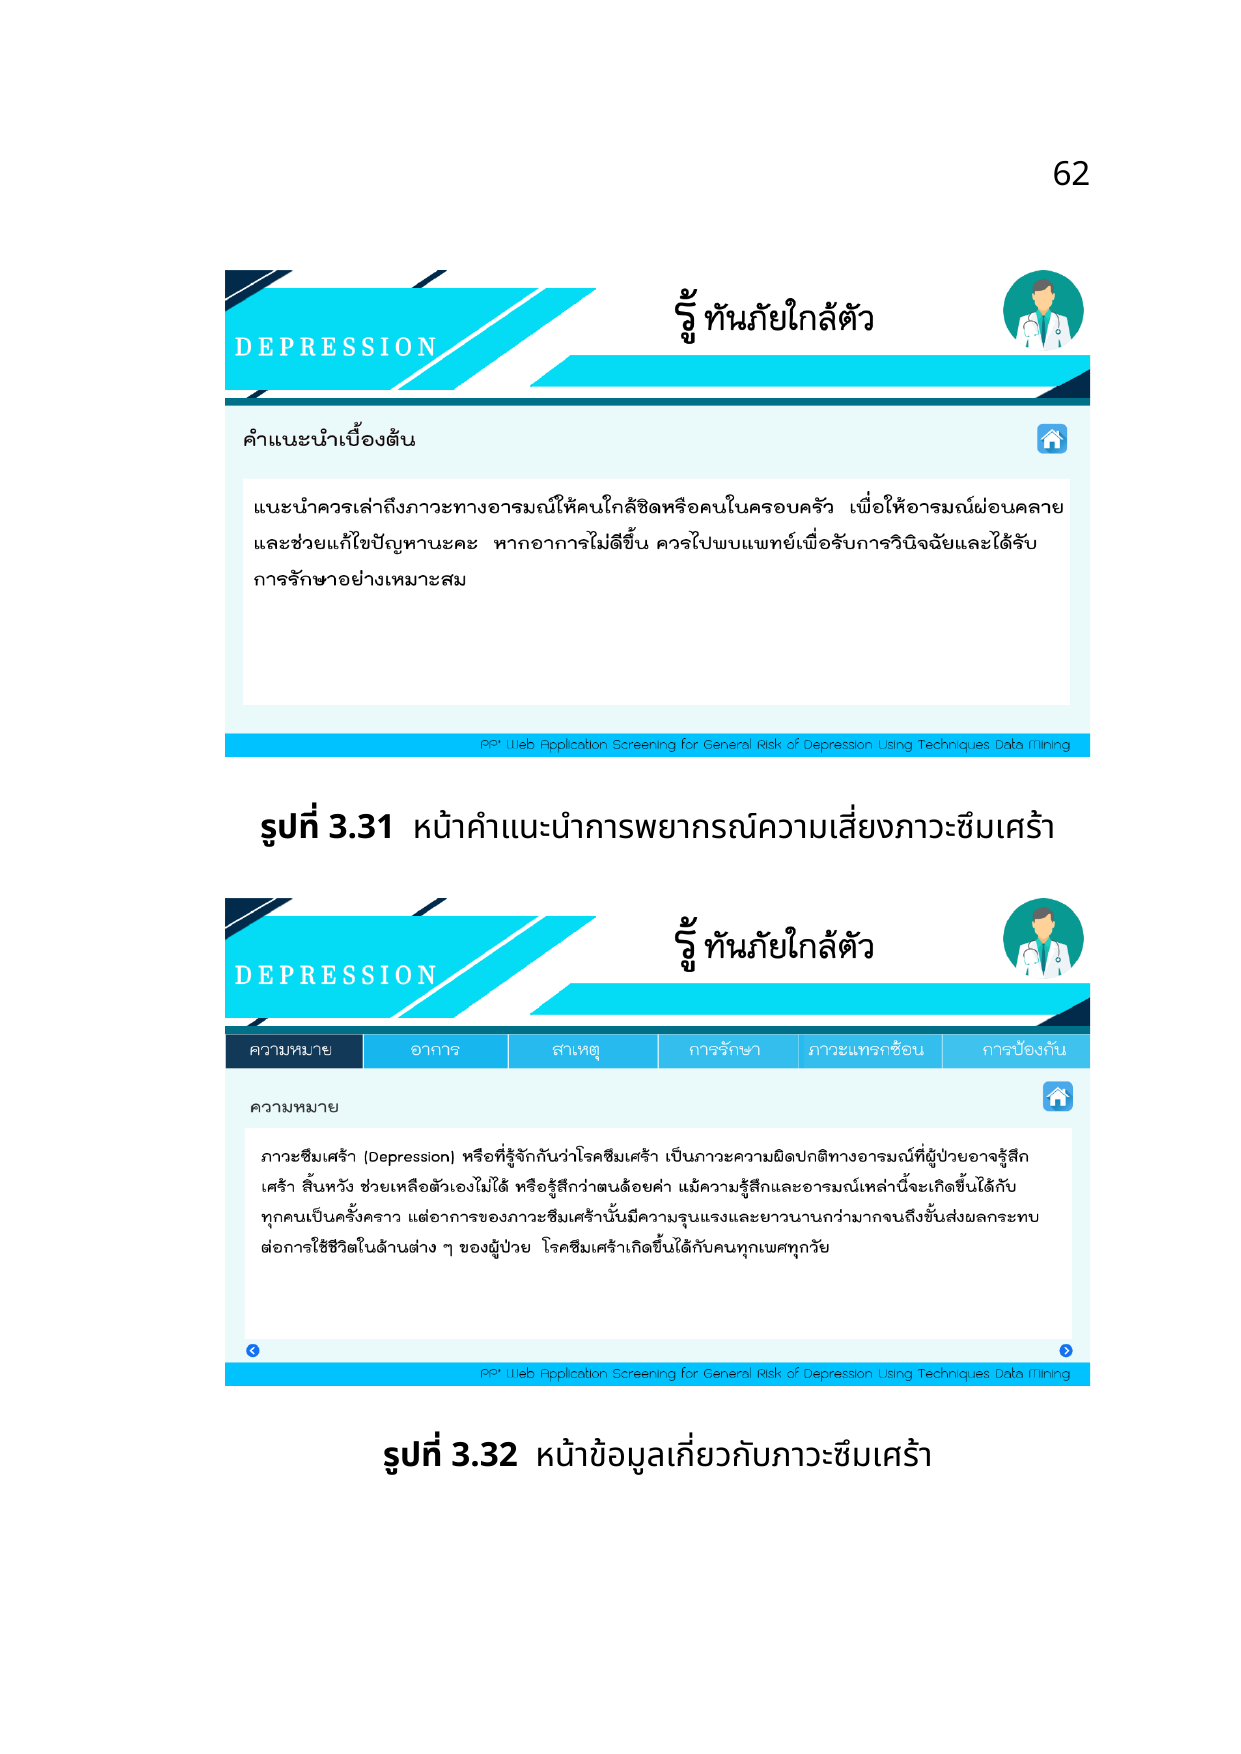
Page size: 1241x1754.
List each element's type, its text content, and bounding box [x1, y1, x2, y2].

picture [225, 270, 1091, 733]
text รูปที่ 3.32 หน้าข้อมูลเกี่ยวกับภาวะซึมเศร้า [225, 1431, 1090, 1481]
text รูปที่ 3.31 หน้าคำแนะนำการพยากรณ์ความเสี่ยงภาวะซึมเศร้า [225, 802, 1090, 853]
picture [225, 898, 1091, 1362]
